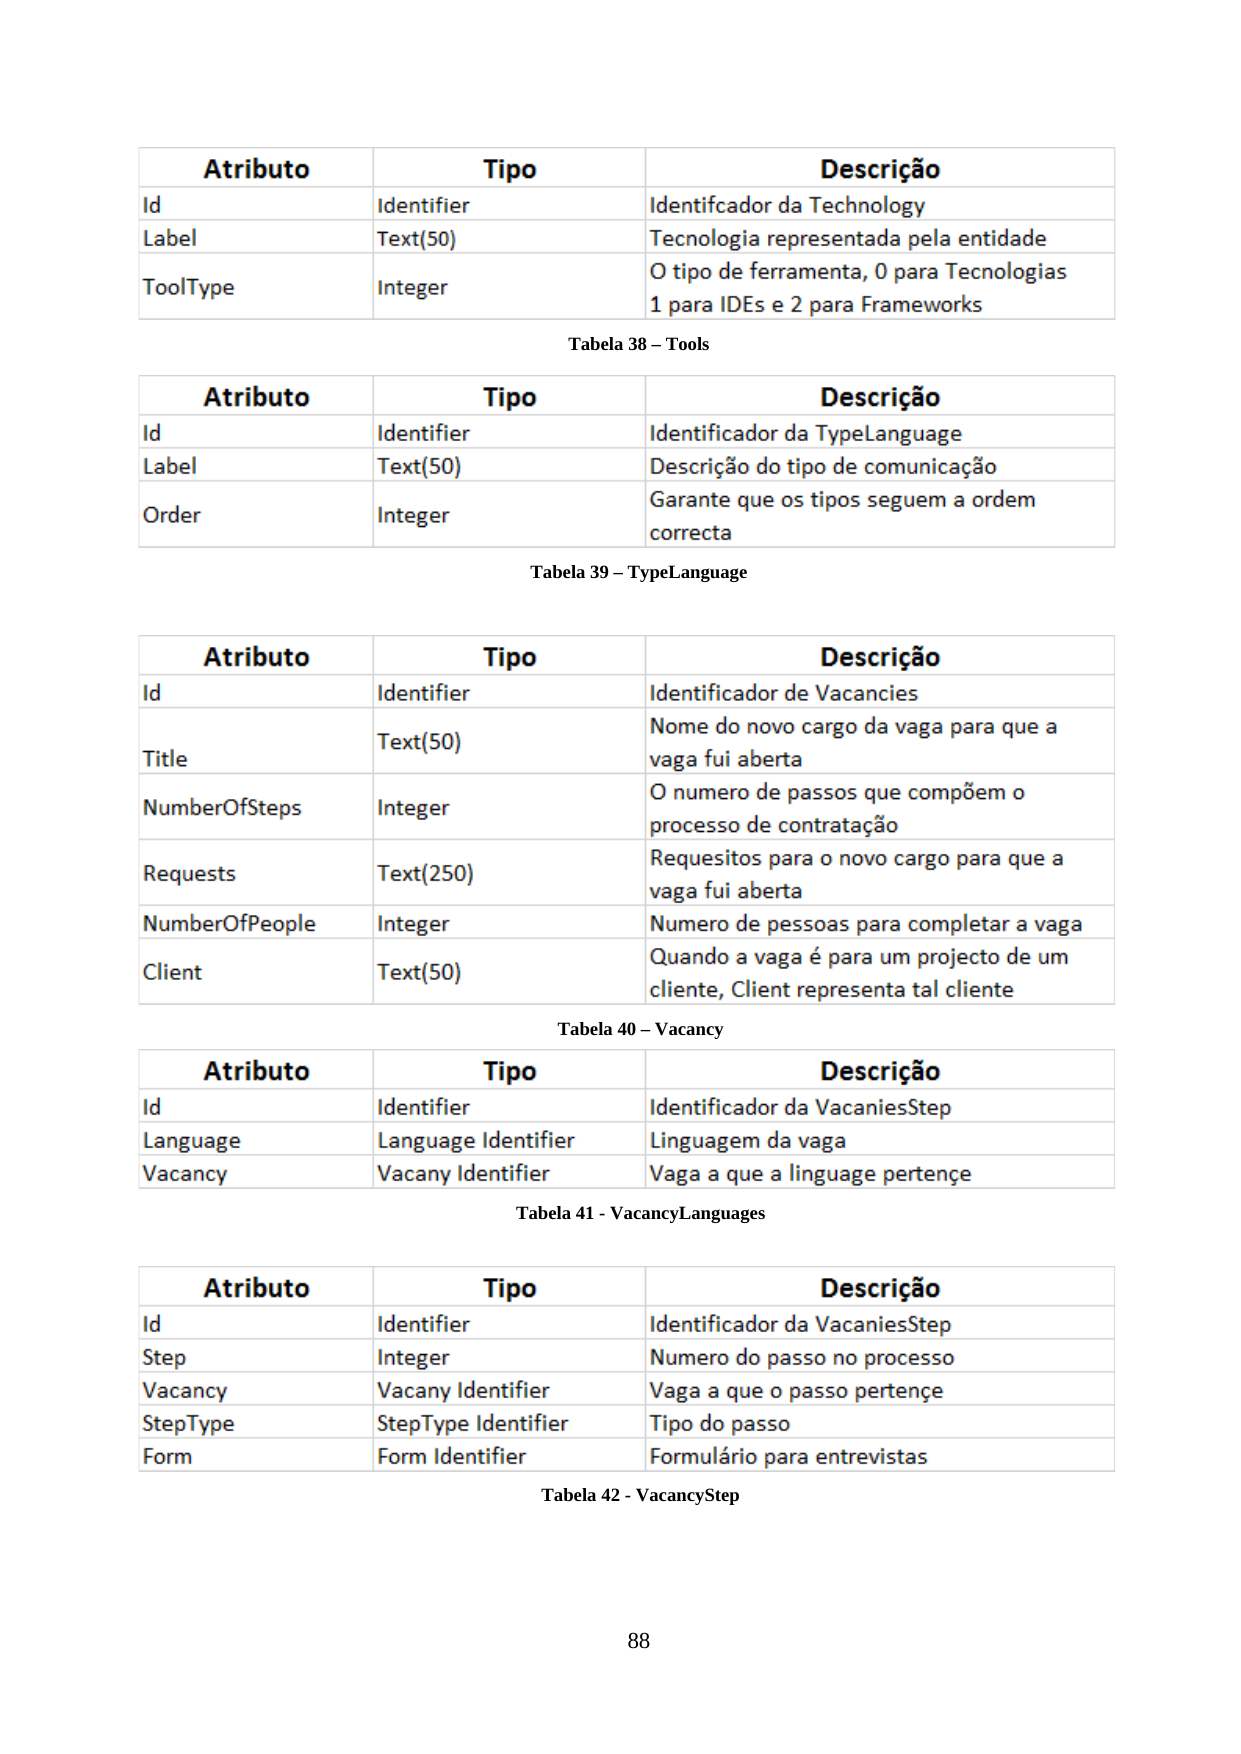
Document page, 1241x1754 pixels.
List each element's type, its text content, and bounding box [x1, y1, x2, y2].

text Tabela 42 - VacancyStep [177, 1484, 1063, 1506]
picture [138, 1049, 1116, 1189]
picture [138, 635, 1116, 1005]
text Tabela – Tools [177, 333, 1063, 354]
picture [138, 147, 1116, 320]
text Tabela 40 – Vacancy [177, 1017, 1063, 1039]
text Tabela – TypeLanguage [177, 561, 1063, 582]
picture [138, 1266, 1116, 1472]
text Tabela 41 - VacancyLanguages [177, 1202, 1063, 1223]
picture [138, 375, 1116, 548]
